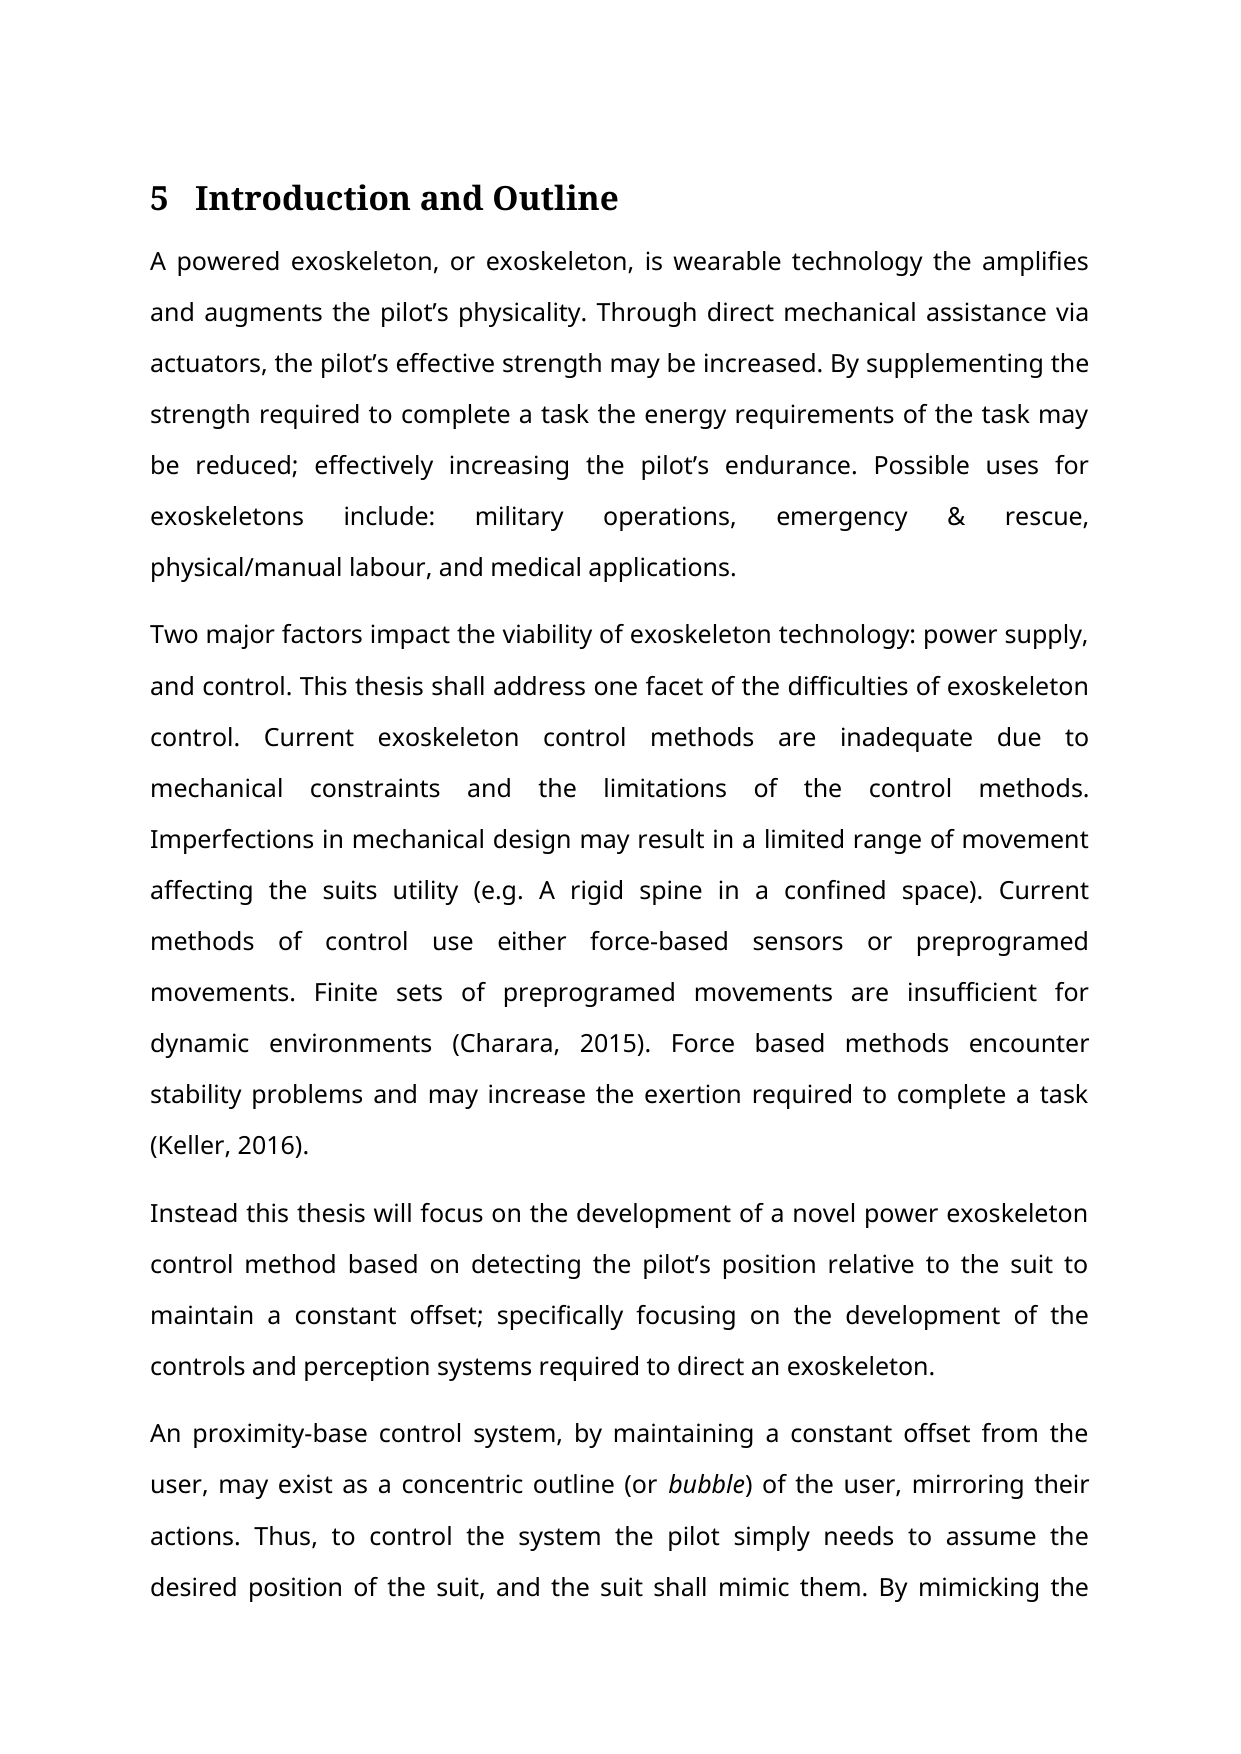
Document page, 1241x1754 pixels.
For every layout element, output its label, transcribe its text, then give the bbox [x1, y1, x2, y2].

text A powered exoskeleton, or exoskeleton, is wearable technology the amplifies and augments the pilot’s physicality. Through direct mechanical assistance via actuators, the pilot’s effective strength may be increased. By supplementing the strength required to complete a task the energy requirements of the task may be reduced; effectively increasing the pilot’s endurance. Possible uses for exoskeletons include: military operations, emergency & rescue, physical/manual labour, and medical applications. [150, 243, 1090, 583]
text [150, 1416, 1090, 1603]
text Instead this thesis will focus on the development of a novel power exoskeleton control method based on detecting the pilot’s position relative to the suit to maintain a constant offset; specifically focusing on the development of the controls and perception systems required to direct an exoskeleton. [150, 1195, 1090, 1382]
subtitle Introduction and Outline [150, 175, 1090, 220]
text Two major factors impact the viability of exoskeleton technology: power supply, and control. This thesis shall address one facet of the difficulties of exoskeleton control. Current exoskeleton control methods are inadequate due to mechanical constraints and the limitations of the control methods. Imperfections in mechanical design may result in a limited range of movement affecting the suits utility (e.g. A rigid spine in a confined space). Current methods of control use either force-based sensors or preprogramed movements. Finite sets of preprogramed movements are insufficient for dynamic environments . Force based methods encounter stability problems and may increase the exertion required to complete a task . [150, 617, 1090, 1162]
